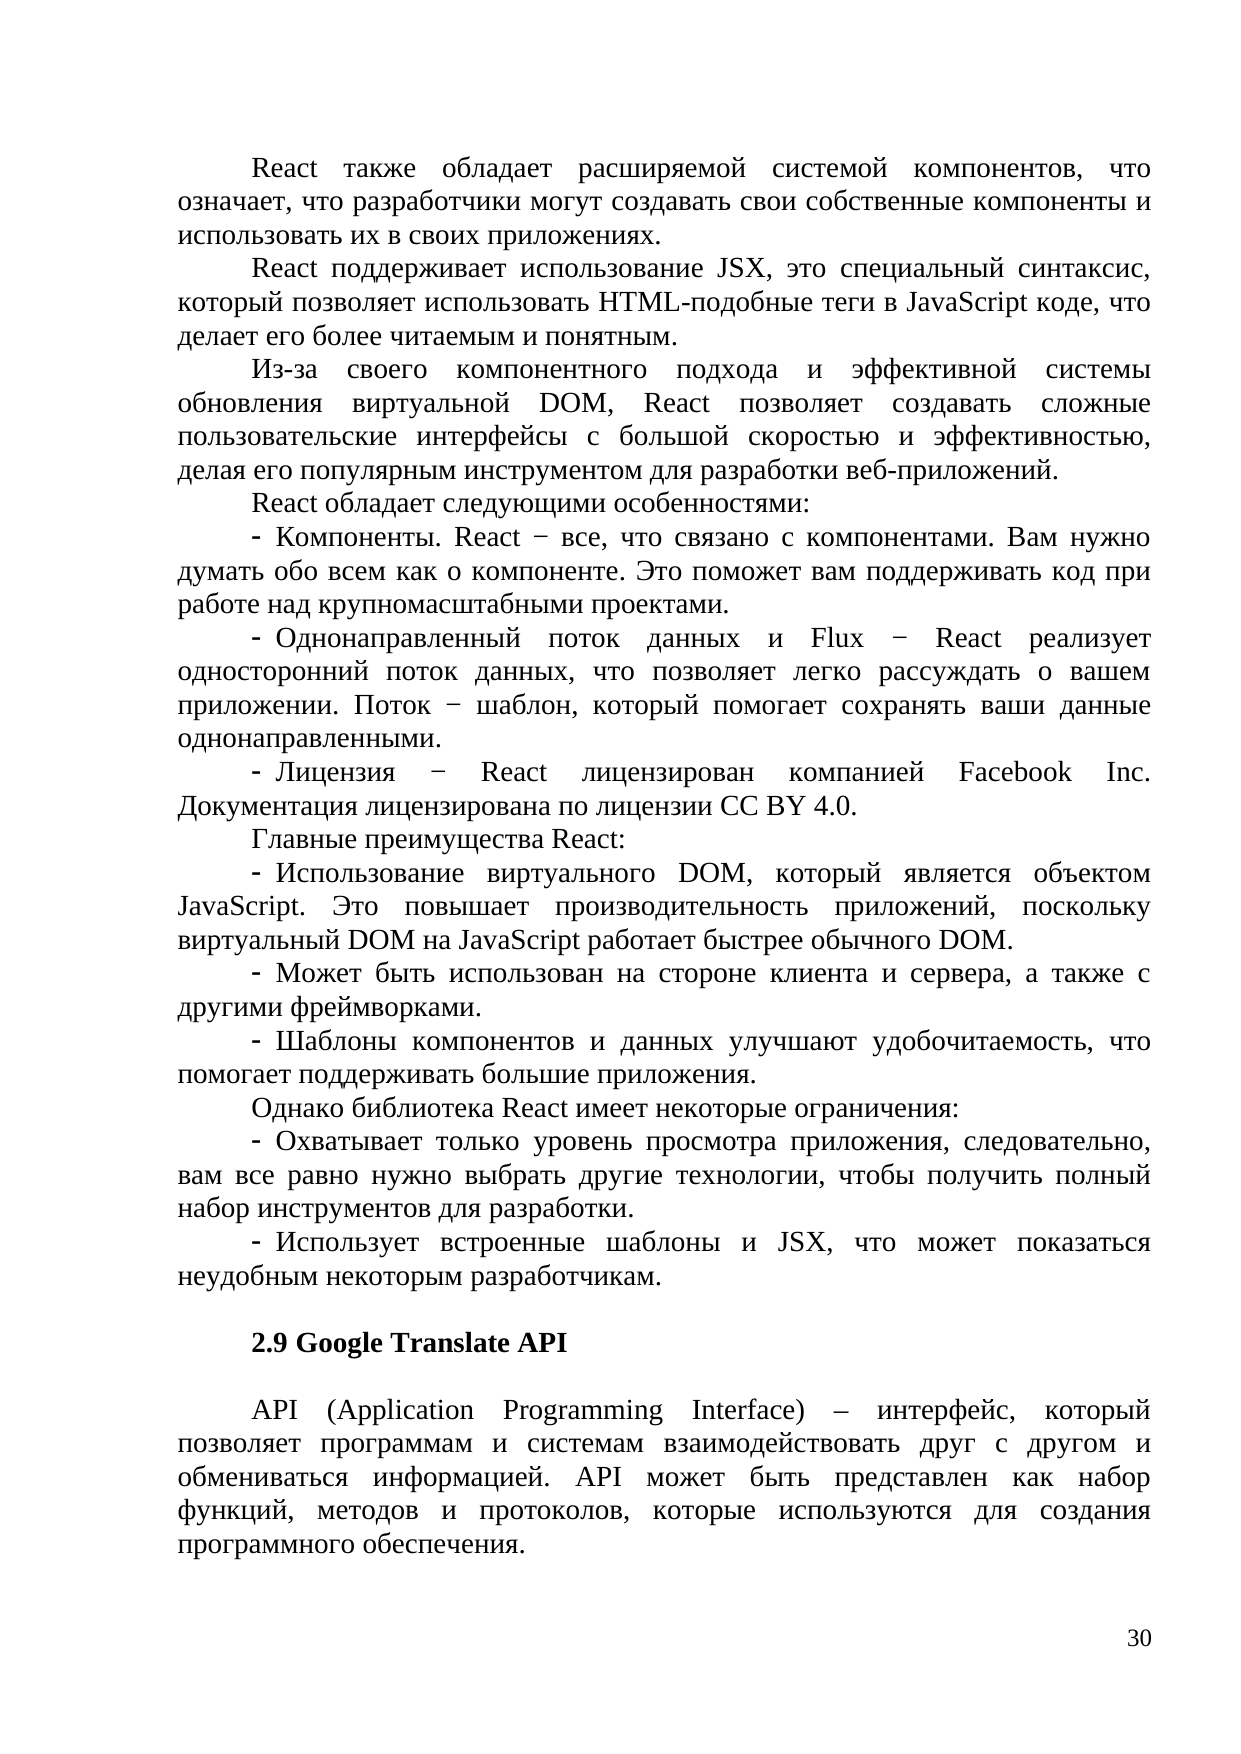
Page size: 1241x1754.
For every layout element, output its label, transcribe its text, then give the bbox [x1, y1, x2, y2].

list Главные преимущества React: [251, 821, 1152, 855]
text React обладает следующими особенностями: [177, 485, 1152, 519]
text React поддерживает использование JSX, это специальный синтаксис, который позволяет использовать HTML-подобные теги в JavaScript коде, что делает его более читаемым и понятным. [177, 251, 1152, 351]
text API (Application Programming Interface) – интерфейс, который позволяет программам и системам взаимодействовать друг с другом и обмениваться информацией. API может быть представлен как набор функций, методов и протоколов, которые используются для создания программного обеспечения. [177, 1392, 1152, 1559]
text Шаблоны компонентов и данных улучшают удобочитаемость, что помогает поддерживать большие приложения. [177, 1023, 1152, 1090]
text Однонаправленный поток данных и Flux − React реализует односторонний поток данных, что позволяет легко рассуждать о вашем приложении. Поток − шаблон, который помогает сохранять ваши данные однонаправленными. [177, 620, 1152, 754]
text Использует встроенные шаблоны и JSX, что может показаться неудобным некоторым разработчикам. [177, 1224, 1152, 1291]
text Охватывает только уровень просмотра приложения, следовательно, вам все равно нужно выбрать другие технологии, чтобы получить полный набор инструментов для разработки. [177, 1123, 1152, 1224]
text Компоненты. React − все, что связано с компонентами. Вам нужно думать обо всем как о компоненте. Это поможет вам поддерживать код при работе над крупномасштабными проектами. [177, 519, 1152, 620]
text Использование виртуального DOM, который является объектом JavaScript. Это повышает производительность приложений, поскольку виртуальный DOM на JavaScript работает быстрее обычного DOM. [177, 855, 1152, 955]
text Лицензия − React лицензирован компанией Facebook Inc. Документация лицензирована по лицензии CC BY 4.0. [177, 754, 1152, 821]
title Google Translate API [251, 1325, 1152, 1358]
text Из-за своего компонентного подхода и эффективной системы обновления виртуальной DOM, React позволяет создавать сложные пользовательские интерфейсы с большой скоростью и эффективностью, делая его популярным инструментом для разработки веб-приложений. [177, 351, 1152, 485]
text React также обладает расширяемой системой компонентов, что означает, что разработчики могут создавать свои собственные компоненты и использовать их в своих приложениях. [177, 150, 1152, 251]
text Может быть использован на стороне клиента и сервера, а также с другими фреймворками. [177, 955, 1152, 1023]
list Однако библиотека React имеет некоторые ограничения: [251, 1090, 1152, 1123]
